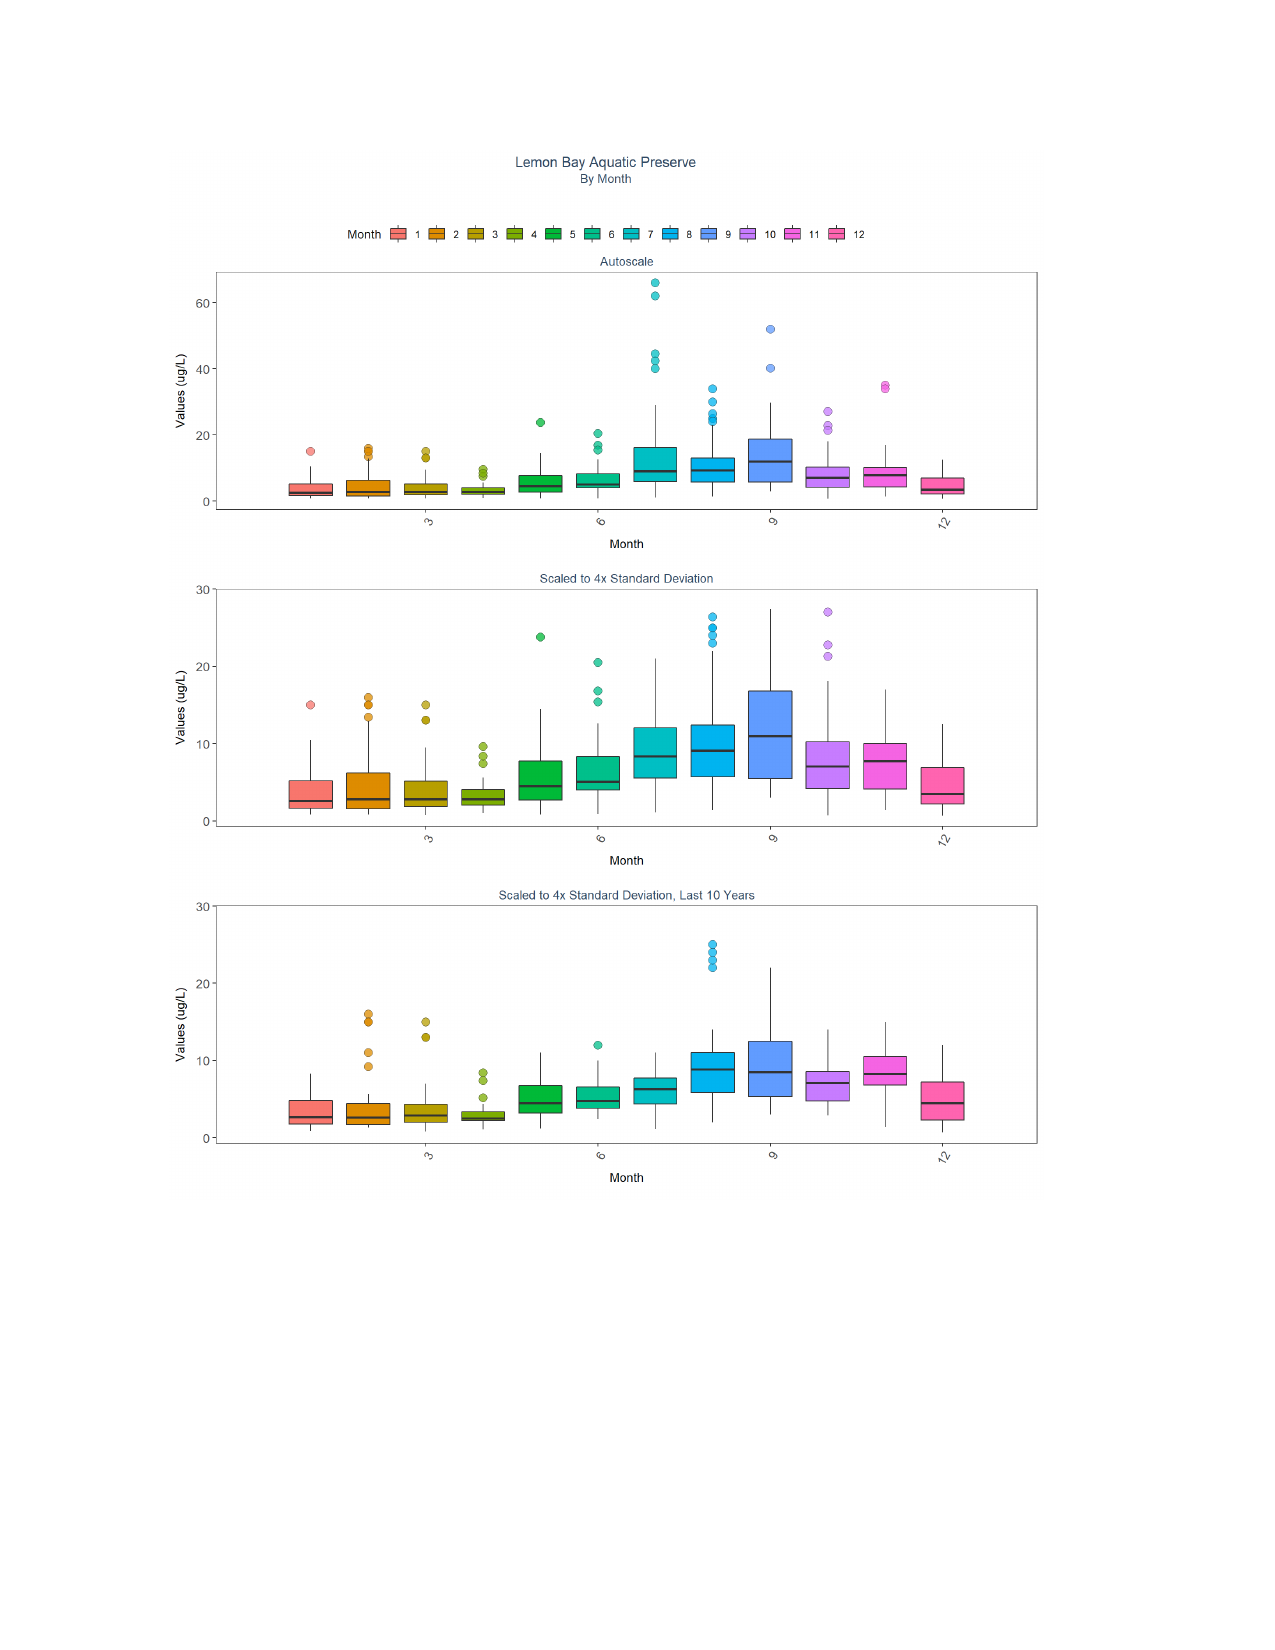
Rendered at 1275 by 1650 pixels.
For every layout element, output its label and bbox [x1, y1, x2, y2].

picture [168, 150, 1044, 1200]
